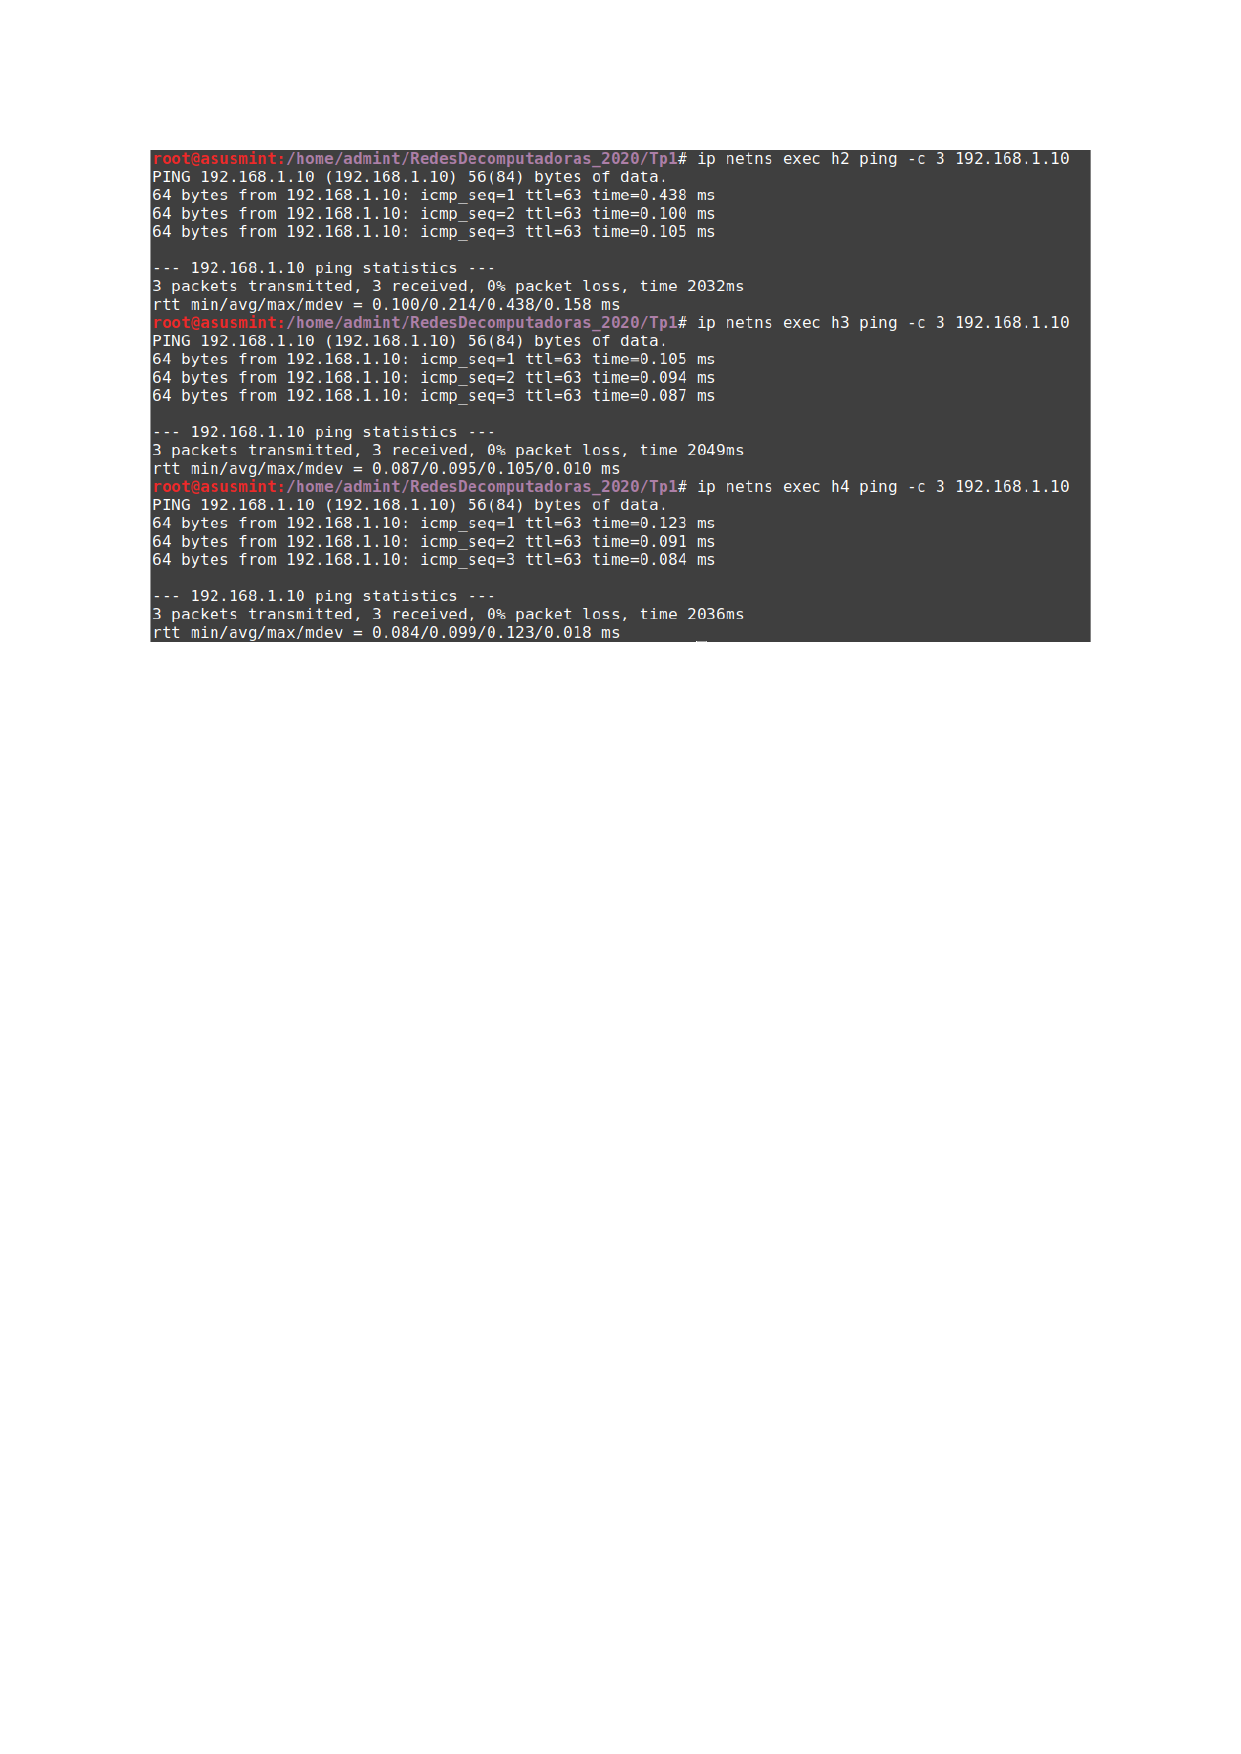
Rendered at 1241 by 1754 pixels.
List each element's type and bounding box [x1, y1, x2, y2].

picture [150, 150, 1091, 642]
